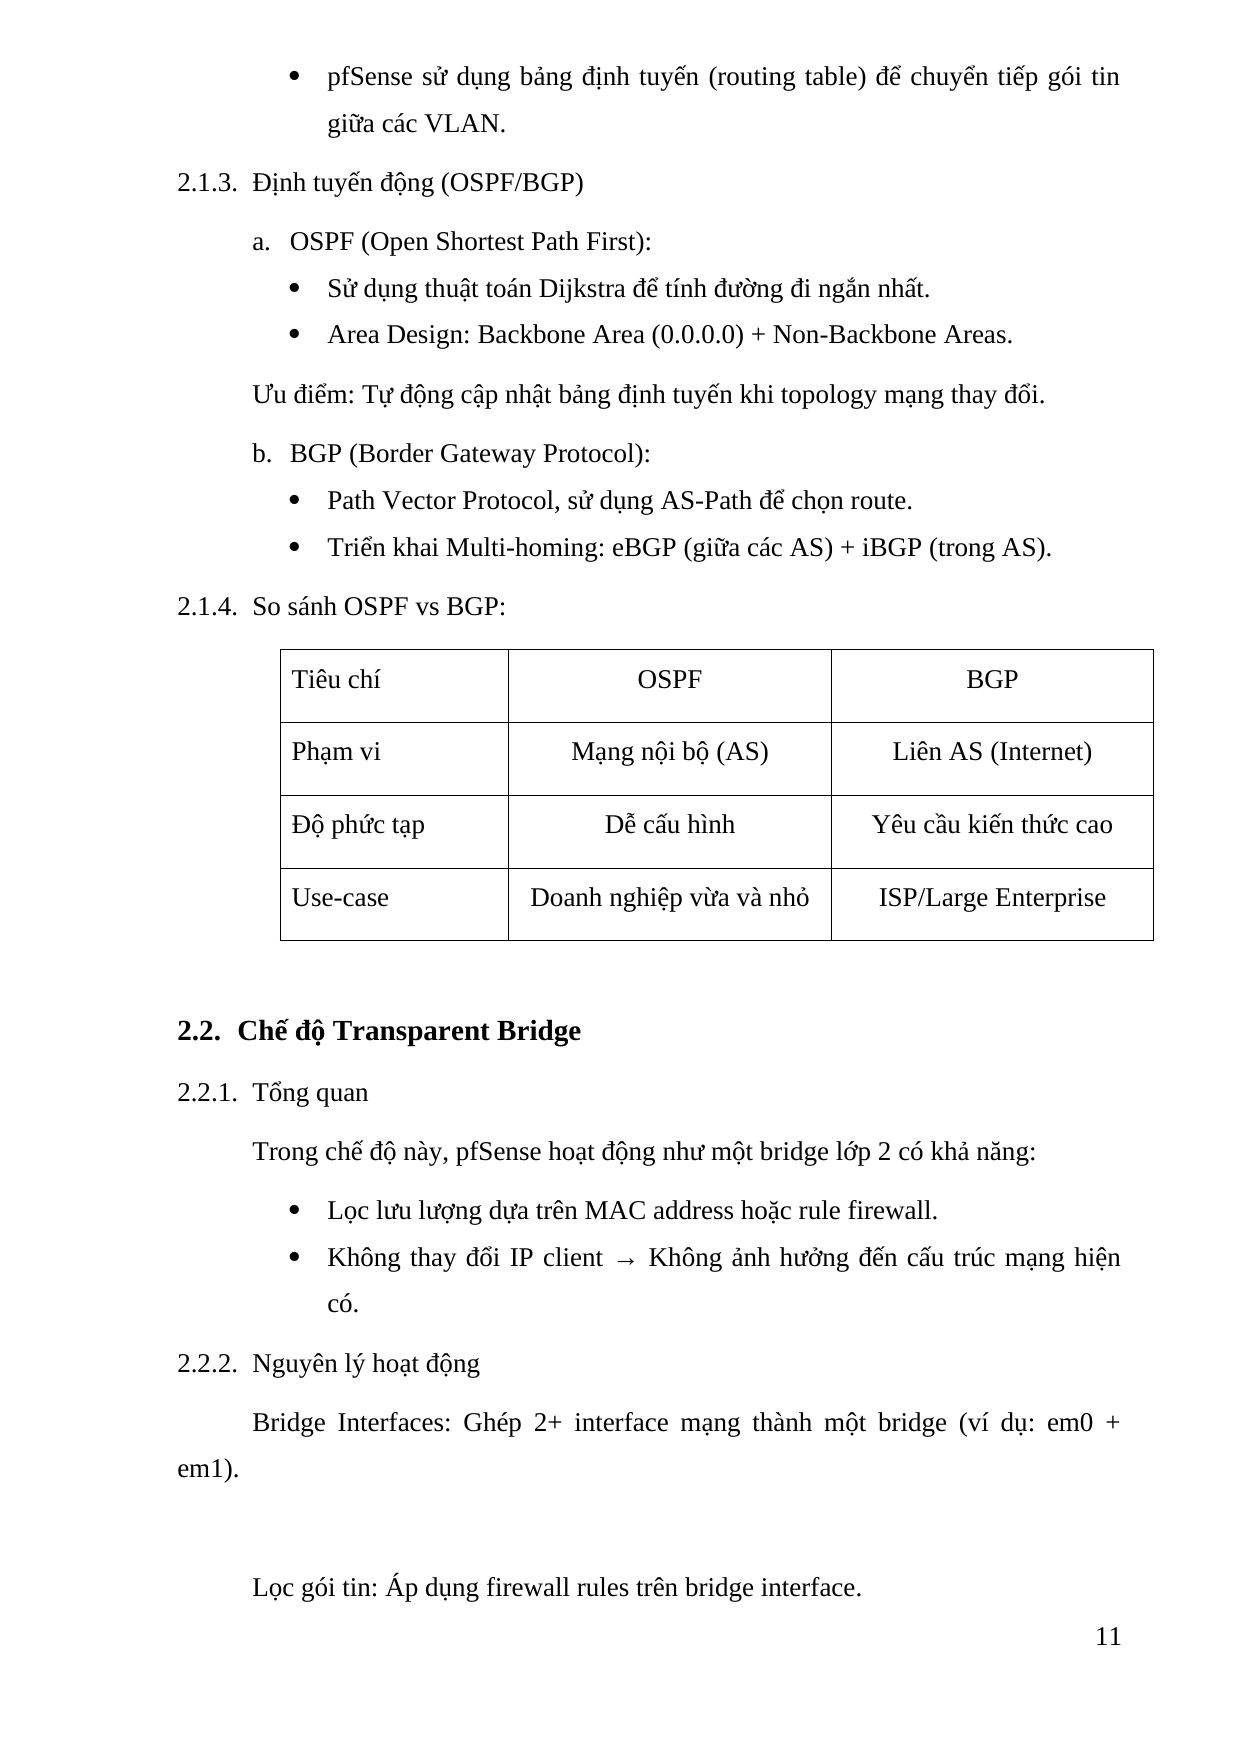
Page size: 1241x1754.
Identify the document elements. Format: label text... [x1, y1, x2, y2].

table_cell Yêu cầu kiến thức cao [832, 796, 1153, 867]
table_cell Doanh nghiệp vừa và nhỏ [509, 869, 831, 940]
table_cell Phạm vi [281, 723, 508, 795]
table_header BGP [832, 650, 1153, 722]
text Ưu điểm: Tự động cập nhật bảng định tuyến khi topology mạng thay đổi. [177, 378, 1122, 409]
list Không thay đổi IP client → Không ảnh hưởng đến cấu trúc mạng hiện có. [289, 1241, 1122, 1319]
text Trong chế độ này, pfSense hoạt động như một bridge lớp 2 có khả năng: [177, 1135, 1122, 1166]
subtitle Định tuyến động (OSPF/BGP) [177, 166, 1122, 197]
table_cell Dễ cấu hình [509, 796, 831, 867]
table_cell Use-case [281, 869, 508, 940]
list Path Vector Protocol, sử dụng AS-Path để chọn route. [289, 484, 1122, 515]
table_cell ISP/Large Enterprise [832, 869, 1153, 940]
text Lọc gói tin: Áp dụng firewall rules trên bridge interface. [177, 1571, 1122, 1602]
subtitle Tổng quan [177, 1076, 1122, 1107]
list Area Design: Backbone Area (0.0.0.0) + Non-Backbone Areas. [289, 319, 1122, 350]
table_cell Độ phức tạp [281, 796, 508, 867]
subtitle Nguyên lý hoạt động [177, 1347, 1122, 1378]
list BGP (Border Gateway Protocol): [252, 437, 1122, 468]
list OSPF (Open Shortest Path First): [252, 225, 1122, 256]
text Bridge Interfaces: Ghép 2+ interface mạng thành một bridge (ví dụ: em0 + em1). [177, 1406, 1122, 1484]
table_header Tiêu chí [281, 650, 508, 722]
subtitle Chế độ Transparent Bridge [177, 1013, 1122, 1046]
list Triển khai Multi-homing: eBGP (giữa các AS) + iBGP (trong AS). [289, 531, 1122, 562]
subtitle So sánh OSPF vs BGP: [177, 590, 1122, 621]
table_cell Liên AS (Internet) [832, 723, 1153, 795]
list pfSense sử dụng bảng định tuyến (routing table) để chuyển tiếp gói tin giữa các VLAN. [289, 60, 1122, 138]
table_cell Mạng nội bộ (AS) [509, 723, 831, 795]
list Sử dụng thuật toán Dijkstra để tính đường đi ngắn nhất. [289, 272, 1122, 303]
table_header OSPF [509, 650, 831, 722]
list Lọc lưu lượng dựa trên MAC address hoặc rule firewall. [289, 1194, 1122, 1225]
